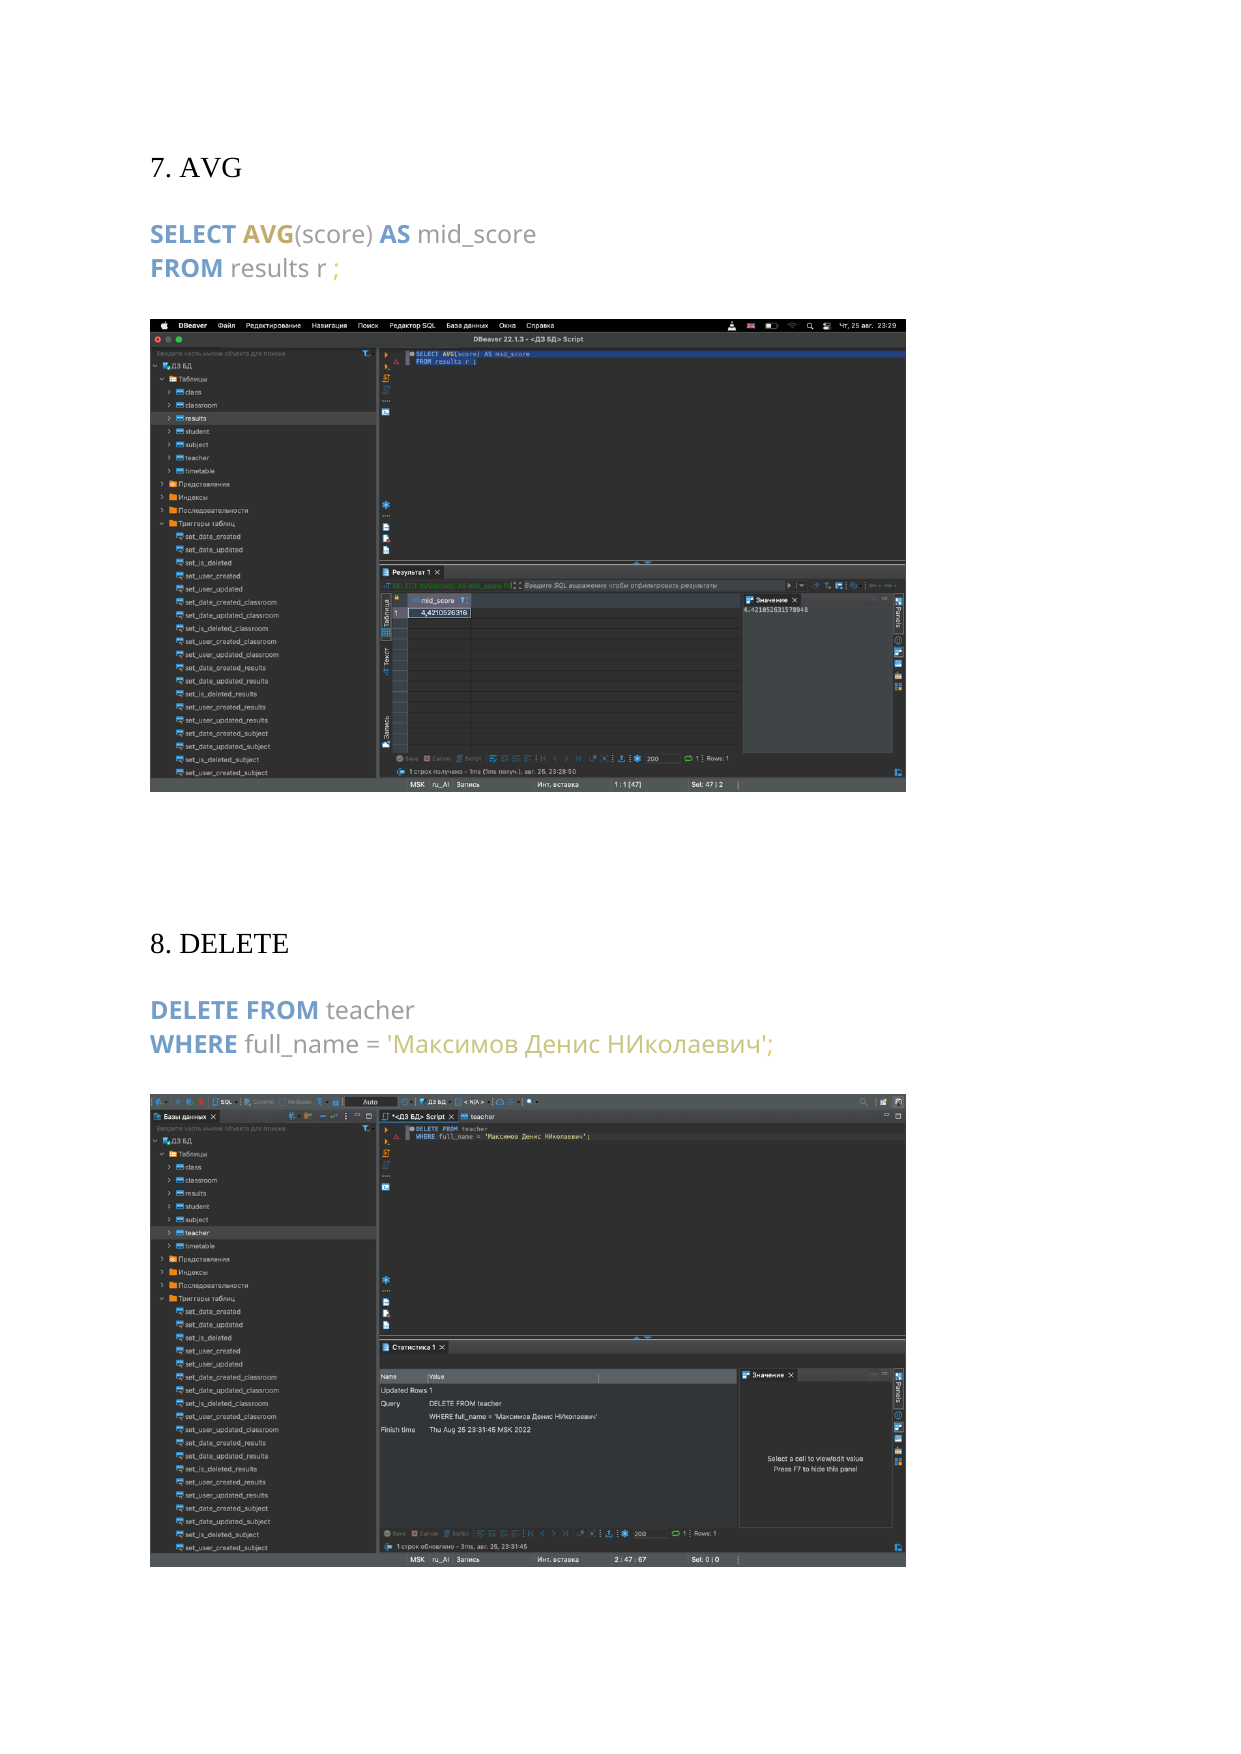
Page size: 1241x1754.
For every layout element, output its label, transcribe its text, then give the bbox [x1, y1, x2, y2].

text WHERE full_name = 'Максимов Денис НИколаевич'; [150, 1027, 1090, 1061]
picture [150, 1094, 906, 1567]
text 7. AVG [150, 150, 1090, 183]
text DELETE FROM teacher [150, 993, 1090, 1027]
text 8. DELETE [150, 926, 1090, 959]
text SELECT AVG(score) AS mid_score [150, 217, 1090, 251]
text FROM results r ; [150, 251, 1090, 285]
picture [150, 319, 906, 792]
